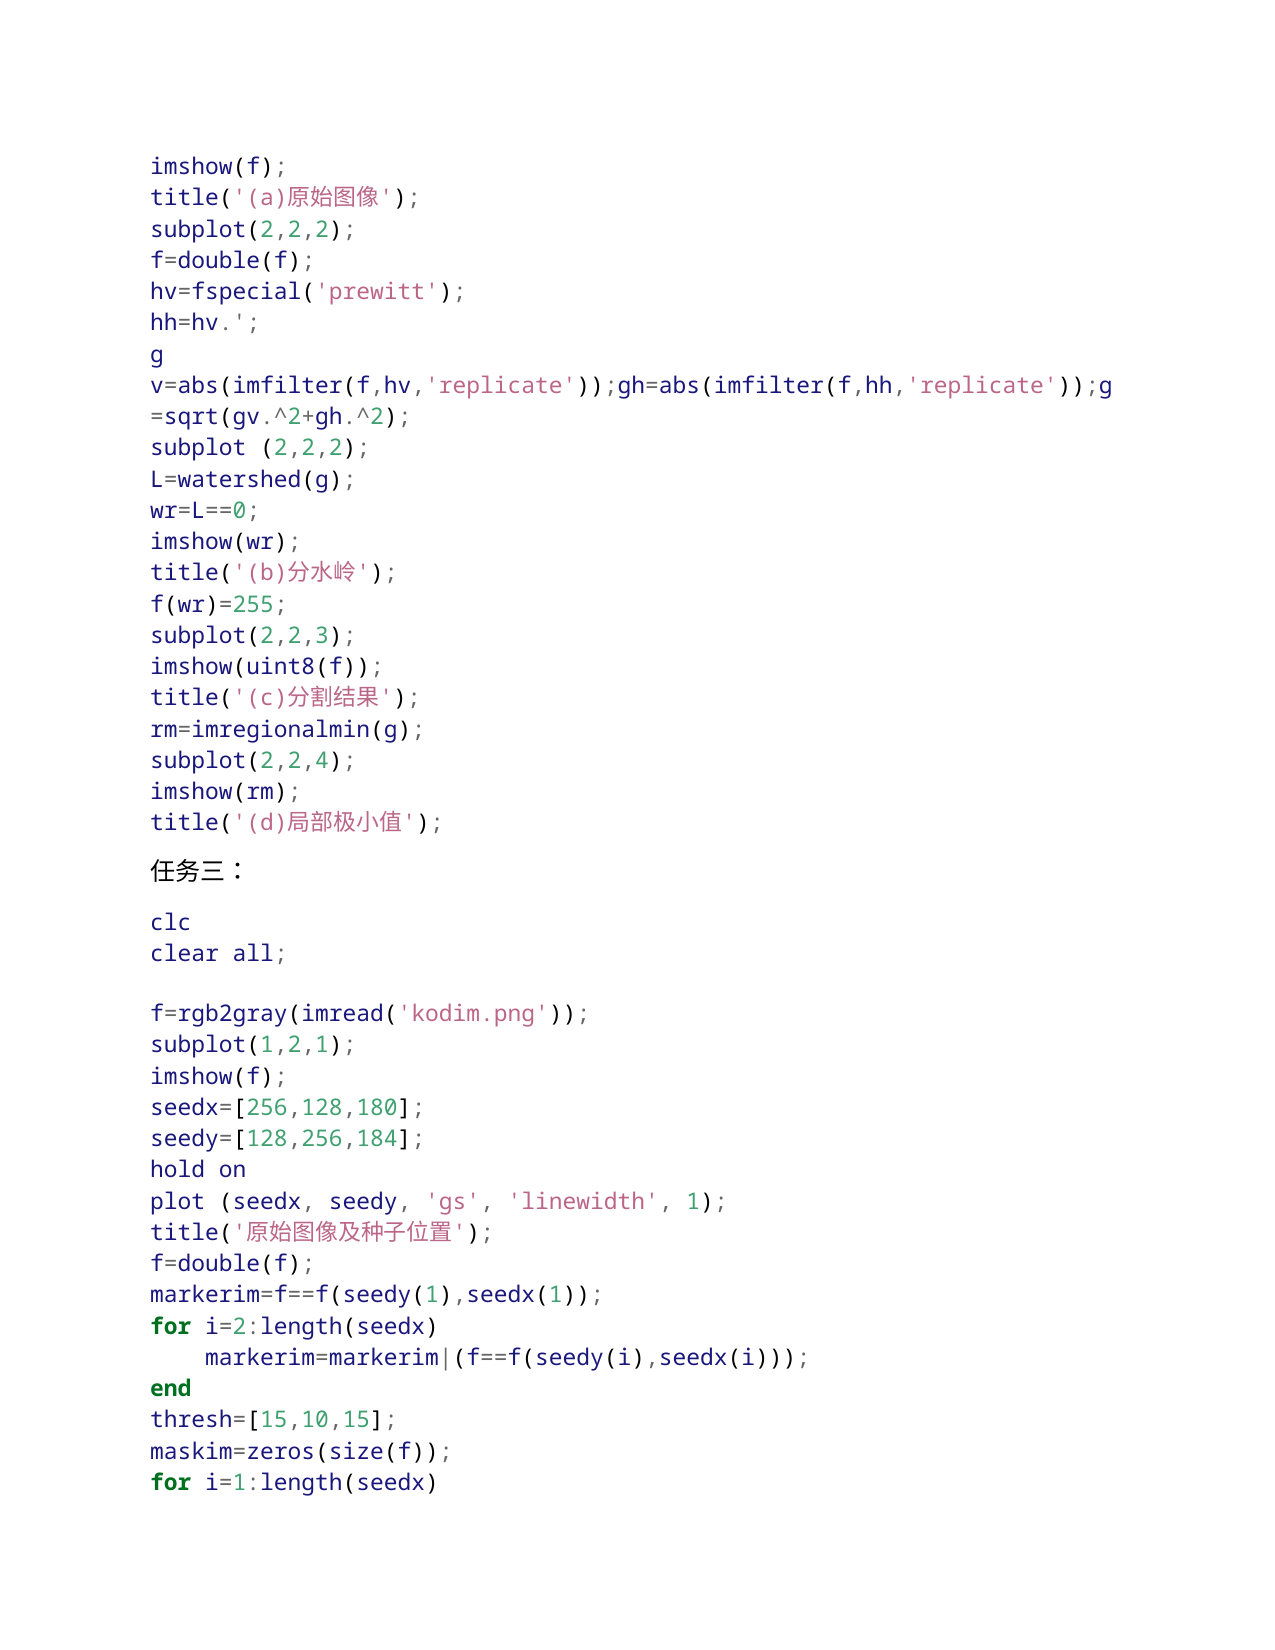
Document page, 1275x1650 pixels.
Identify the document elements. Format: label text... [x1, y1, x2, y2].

text 任务三： [150, 858, 1125, 887]
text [150, 150, 1125, 837]
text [150, 906, 1125, 1497]
